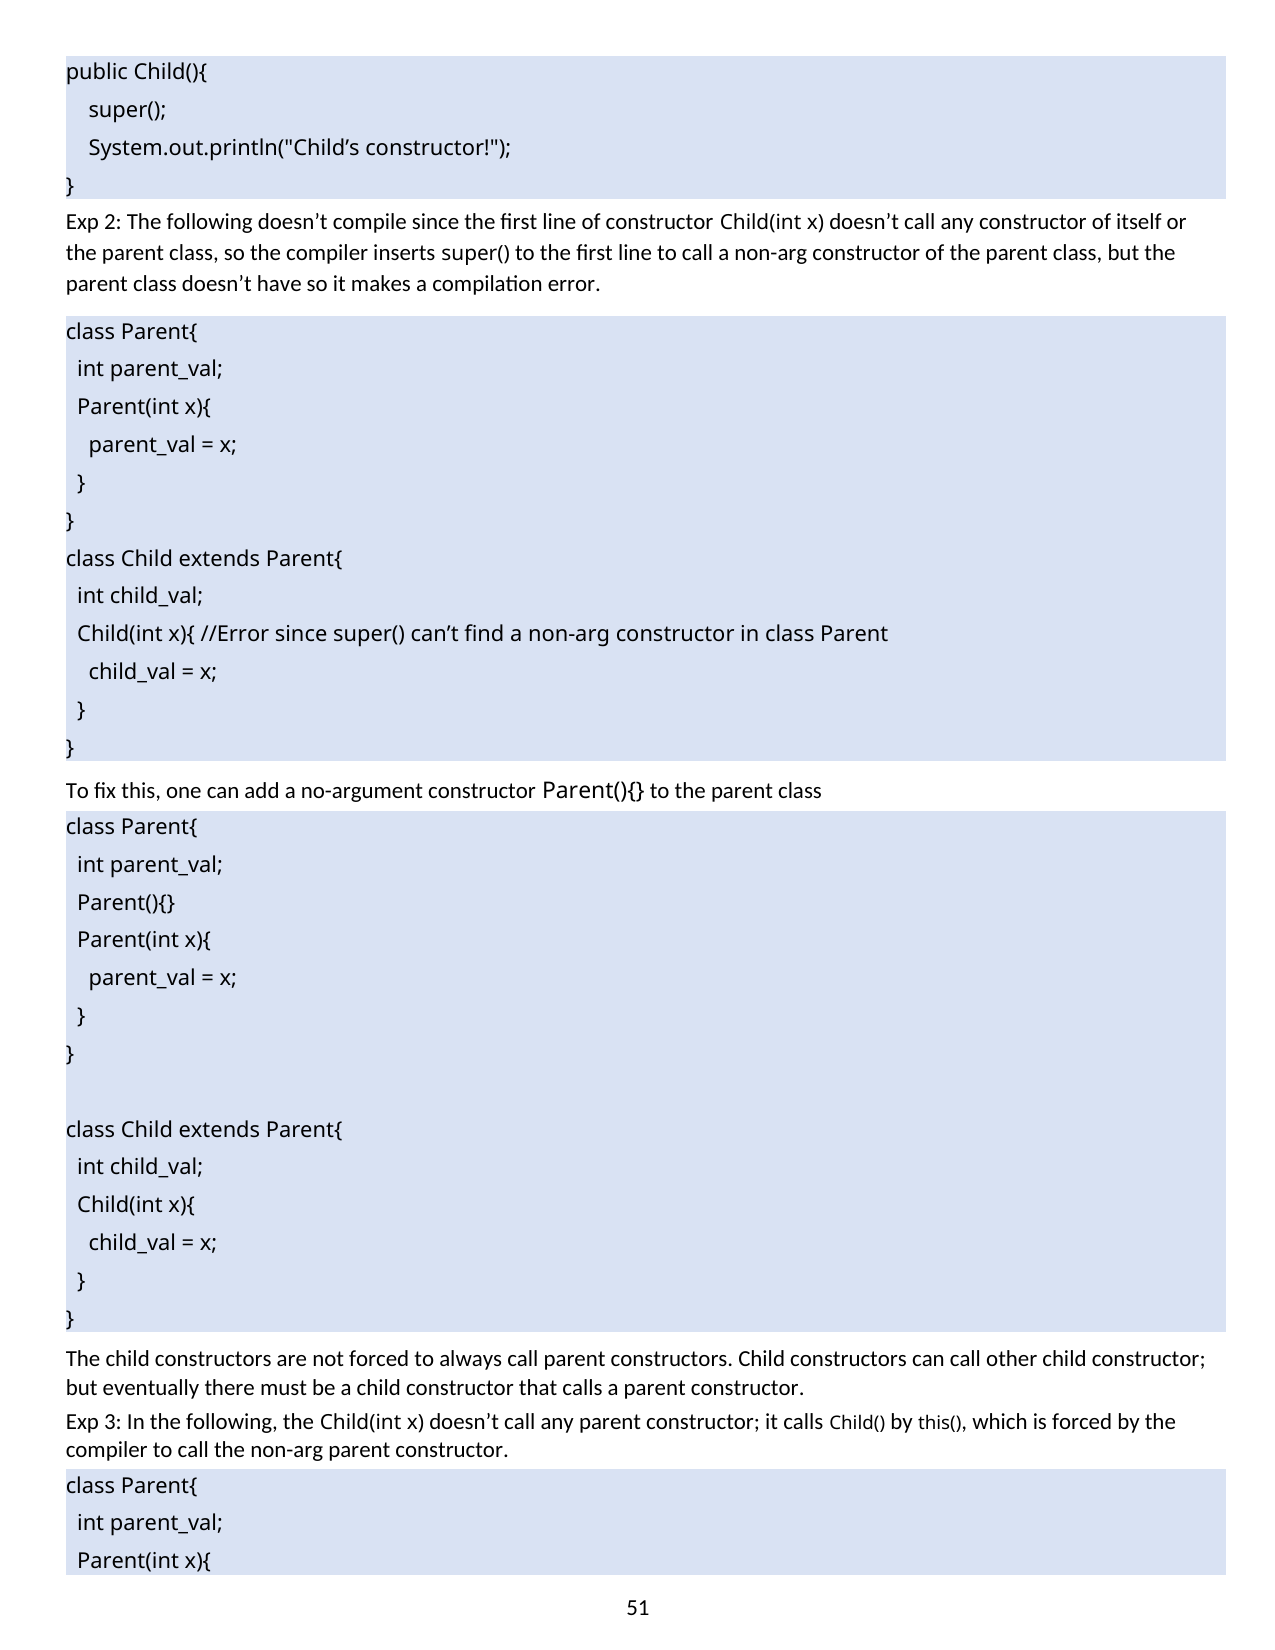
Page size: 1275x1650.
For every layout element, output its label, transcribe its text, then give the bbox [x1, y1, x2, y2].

text public Child(){ [66, 56, 1226, 86]
text int parent_val; [66, 353, 1226, 383]
text Exp 2: The following doesn’t compile since the first line of constructor Child(int x) doesn’t call any constructor of itself or the parent class, so the compiler inserts super() to the first line to call a non-arg constructor of the parent class, but the parent class doesn’t have so it makes a compilation error. [66, 207, 1209, 297]
text int parent_val; [66, 849, 1226, 879]
text To fix this, one can add a no-argument constructor Parent(){} to the parent class [66, 773, 1209, 805]
text Parent(int x){ [66, 1545, 1226, 1575]
text child_val = x; [66, 1227, 1226, 1257]
text } [66, 1265, 1226, 1294]
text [66, 132, 1226, 162]
text } [66, 467, 1226, 497]
text Exp 3: In the following, the Child(int x) doesn’t call any parent constructor; it calls Child() by this(), which is forced by the compiler to call the non-arg parent constructor. [66, 1407, 1209, 1463]
text } [66, 1038, 1226, 1068]
text int child_val; [66, 1151, 1226, 1181]
text } [66, 1303, 1226, 1332]
text child_val = x; [66, 656, 1226, 686]
text class Child extends Parent{ [66, 1113, 1226, 1143]
text Child(int x){ [66, 1189, 1226, 1219]
text class Parent{ [66, 1469, 1226, 1499]
text class Parent{ [66, 811, 1226, 841]
text } [66, 732, 1226, 761]
text class Parent{ [66, 316, 1226, 345]
text Parent(){} [66, 887, 1226, 916]
text int parent_val; [66, 1507, 1226, 1537]
text super(); [66, 94, 1226, 124]
text Parent(int x){ [66, 391, 1226, 421]
text The child constructors are not forced to always call parent constructors. Child constructors can call other child constructor; but eventually there must be a child constructor that calls a parent constructor. [66, 1344, 1209, 1401]
text Parent(int x){ [66, 924, 1226, 954]
text parent_val = x; [66, 962, 1226, 992]
text int child_val; [66, 580, 1226, 610]
text } [66, 1000, 1226, 1030]
text parent_val = x; [66, 429, 1226, 459]
text } [66, 505, 1226, 534]
text class Child extends Parent{ [66, 542, 1226, 572]
text Child(int x){ //Error since super() can’t find a non-arg constructor in class Parent [66, 618, 1226, 648]
text } [66, 170, 1226, 199]
text } [66, 694, 1226, 723]
